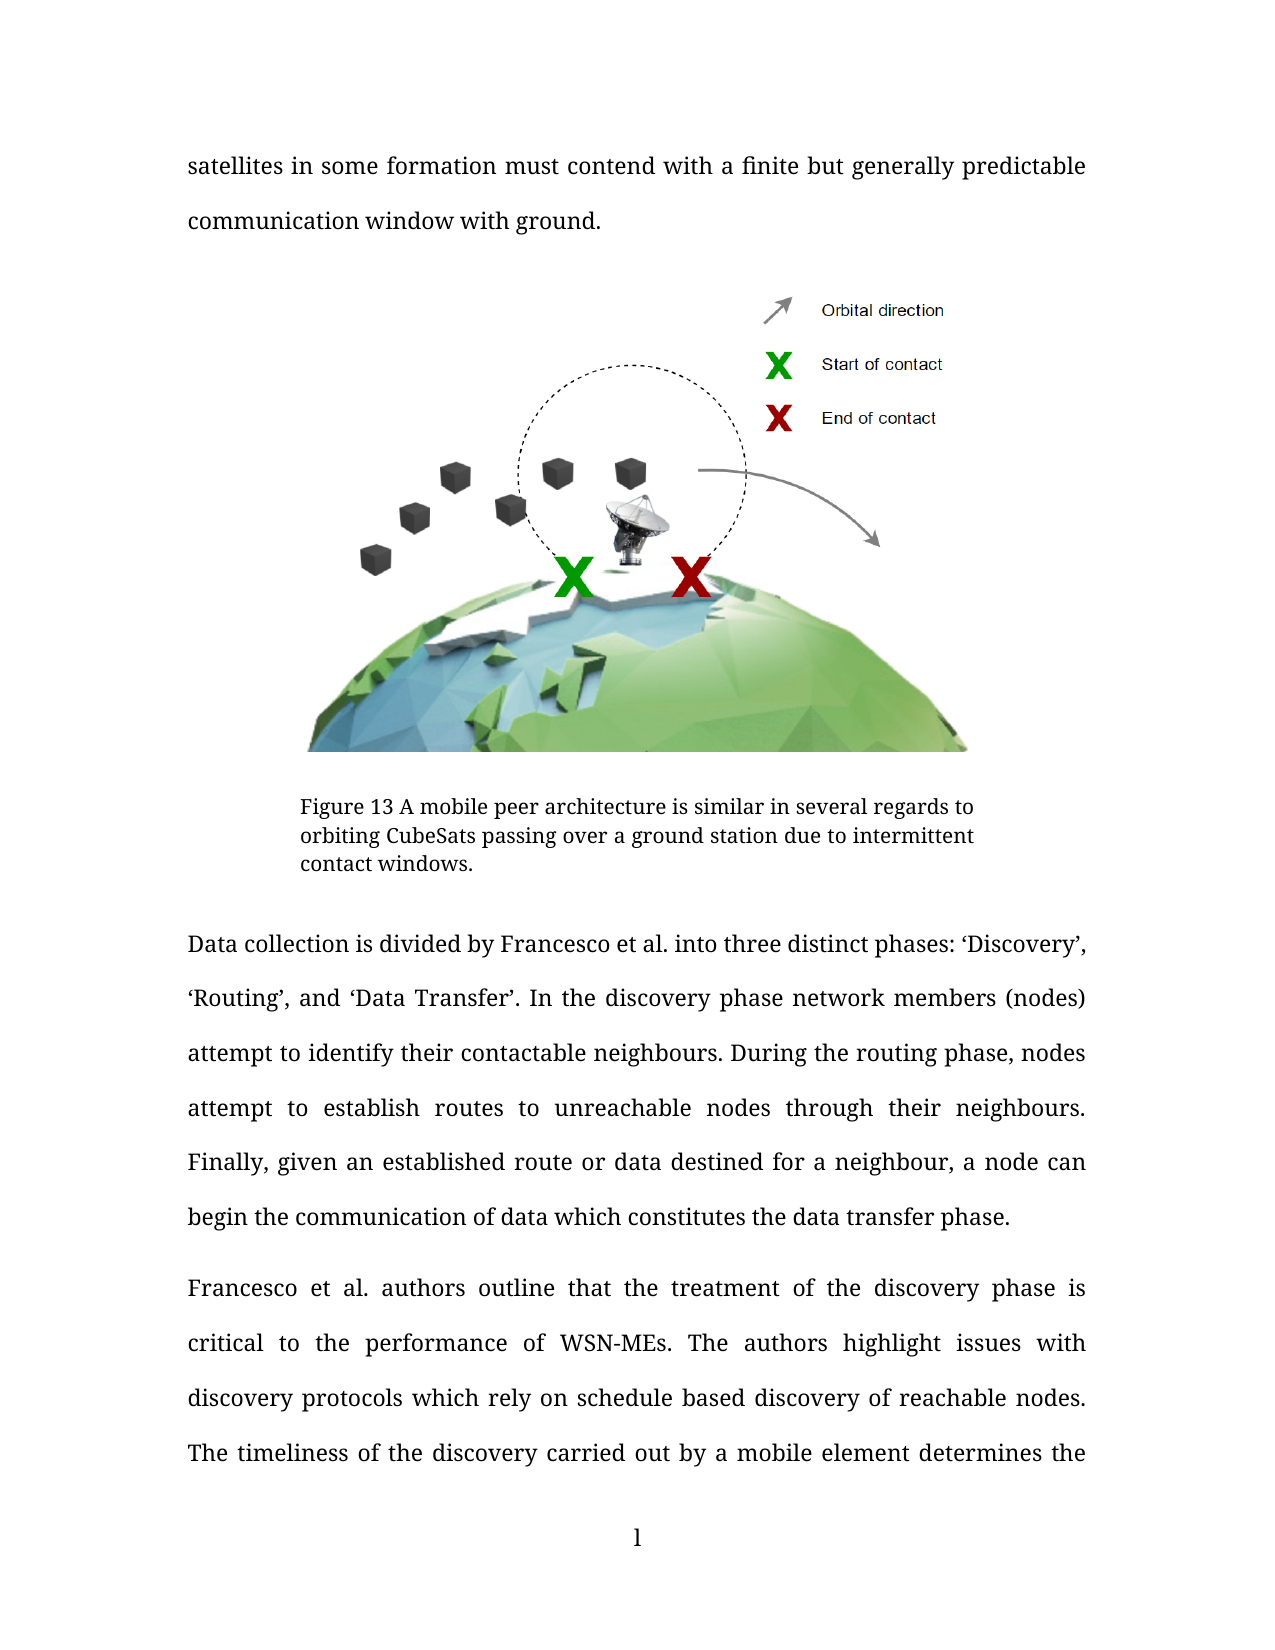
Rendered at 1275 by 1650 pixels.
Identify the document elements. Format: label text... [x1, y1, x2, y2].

picture [307, 275, 968, 752]
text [187, 150, 1087, 236]
text Figure 13 A mobile peer architecture is similar in several regards to orbiting CubeSats passing over a ground station due to intermittent contact windows. [300, 792, 975, 878]
text Data collection is divided by Francesco et al. into three distinct phases: ‘Discovery’, ‘Routing’, and ‘Data Transfer’. In the discovery phase network members (nodes) attempt to identify their contactable neighbours. During the routing phase, nodes attempt to establish routes to unreachable nodes through their neighbours. Finally, given an established route or data destined for a neighbour, a node can begin the communication of data which constitutes the data transfer phase. [187, 928, 1087, 1232]
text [187, 1272, 1087, 1468]
